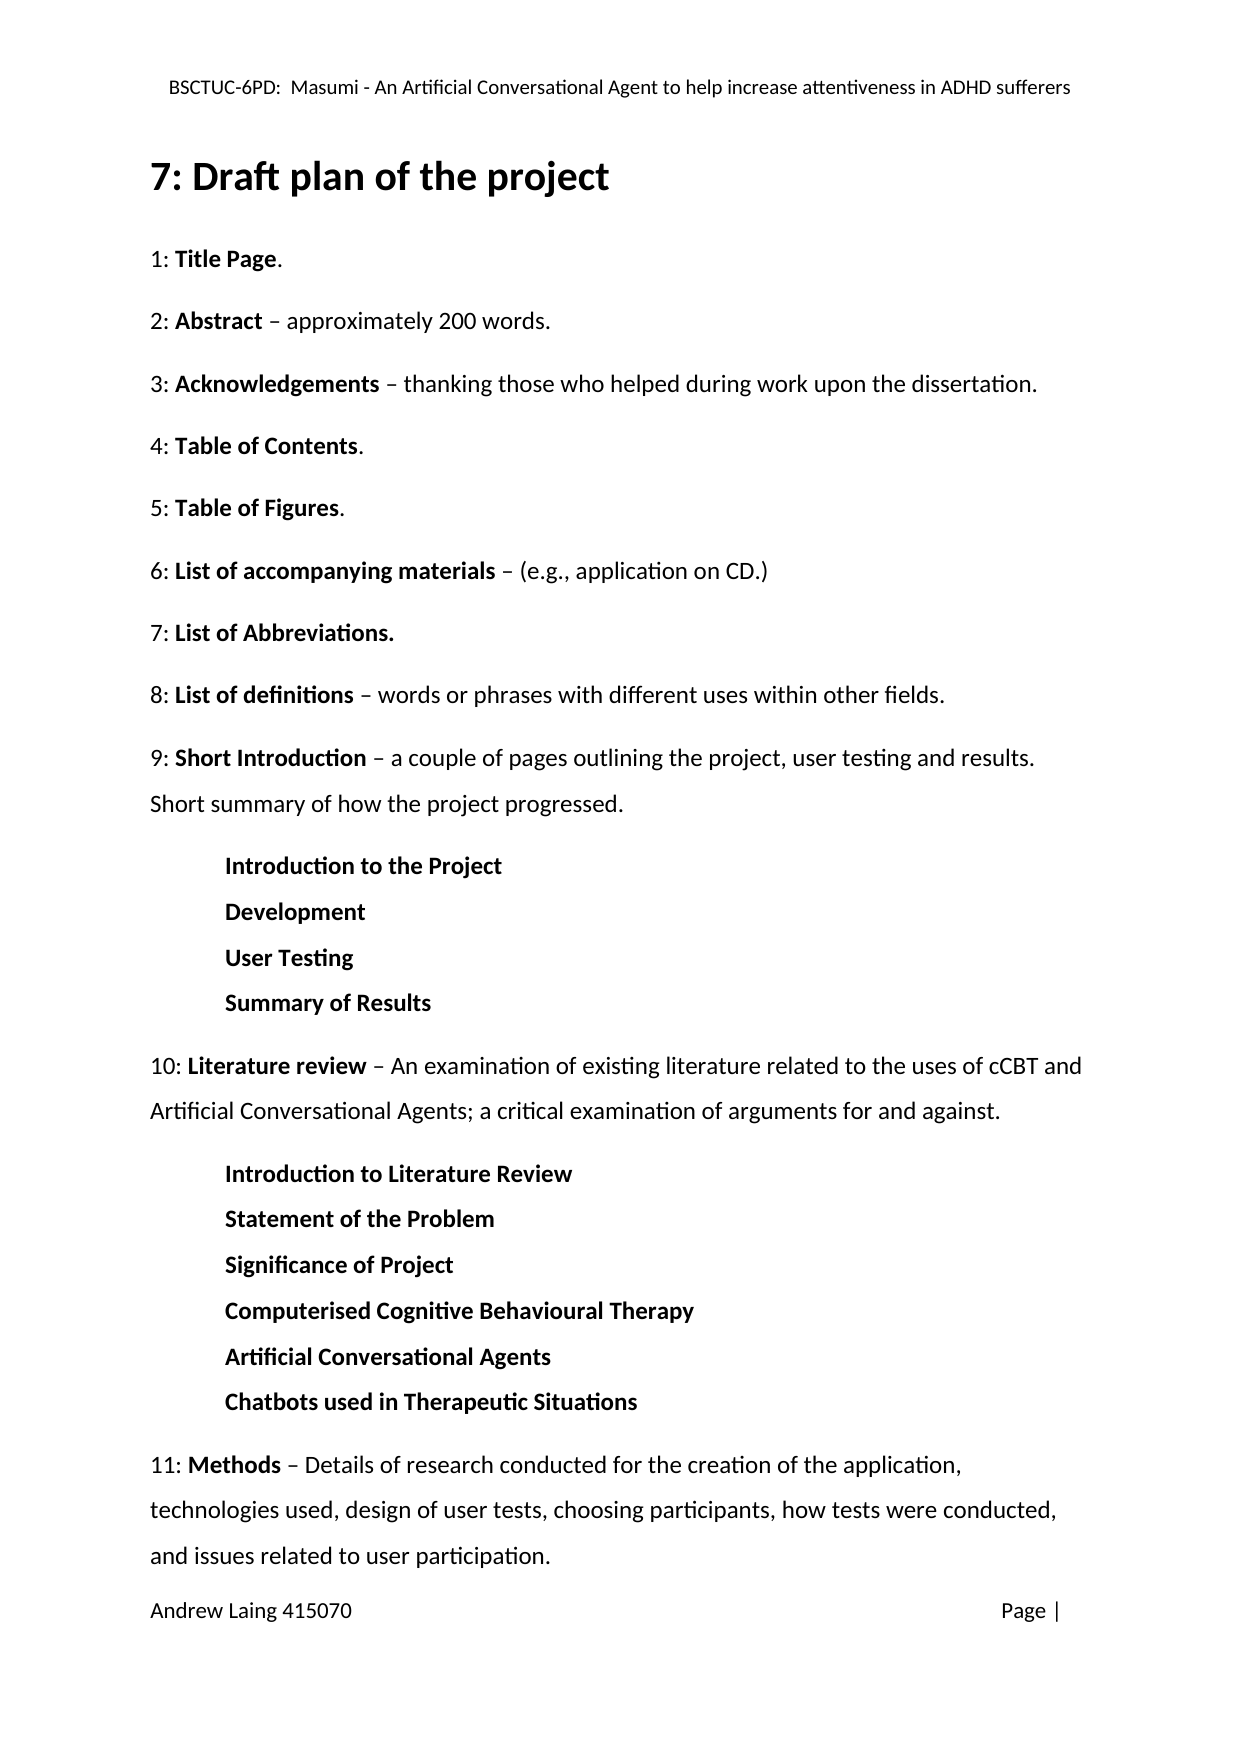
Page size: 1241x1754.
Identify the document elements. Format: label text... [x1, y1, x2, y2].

text Introduction to the Project Development User Testing Summary of Results [150, 850, 1090, 1018]
text 3: Acknowledgements – thanking those who helped during work upon the dissertation. [150, 368, 1090, 398]
text 9: Short Introduction – a couple of pages outlining the project, user testing and results. Short summary of how the project progressed. [150, 742, 1090, 818]
text 10: Literature review – An examination of existing literature related to the uses of cCBT and Artificial Conversational Agents; a critical examination of arguments for and against. [150, 1050, 1090, 1126]
text 6: List of accompanying materials – (e.g., application on CD.) [150, 555, 1090, 585]
text Introduction to Literature Review Statement of the Problem Significance of Project Computerised Cognitive Behavioural Therapy Artificial Conversational Agents Chatbots used in Therapeutic Situations [150, 1158, 1090, 1417]
text 4: Table of Contents. [150, 430, 1090, 461]
text 2: Abstract – approximately 200 words. [150, 305, 1090, 336]
text 1: Title Page. [150, 243, 1090, 273]
text 8: List of definitions – words or phrases with different uses within other fields. [150, 680, 1090, 710]
text 11: Methods – Details of research conducted for the creation of the application, technologies used, design of user tests, choosing participants, how tests were conducted, and issues related to user participation. [150, 1449, 1090, 1571]
text 7: Draft plan of the project [150, 150, 1090, 201]
text 5: Table of Figures. [150, 492, 1090, 523]
text 7: List of Abbreviations. [150, 617, 1090, 648]
